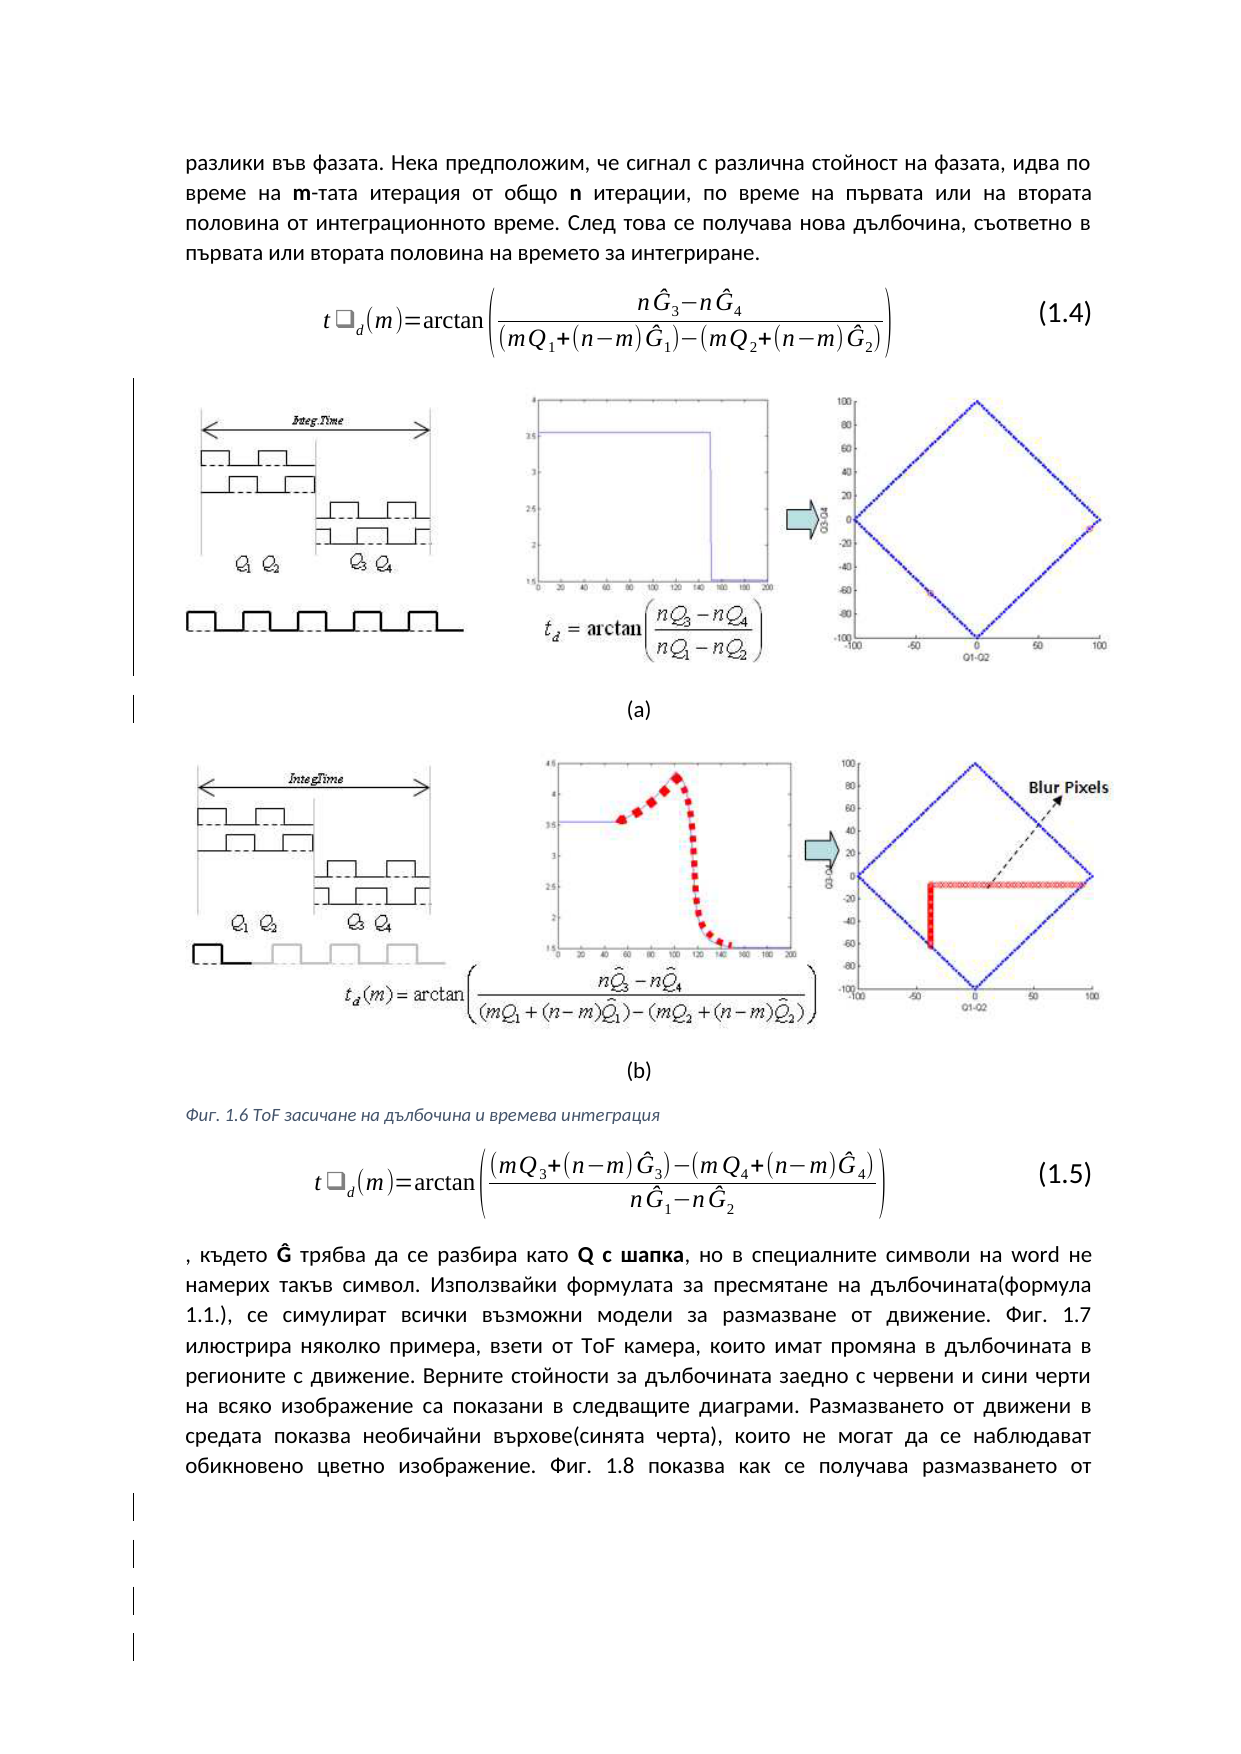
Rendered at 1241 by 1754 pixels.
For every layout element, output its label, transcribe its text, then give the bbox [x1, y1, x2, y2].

text (b) [185, 1056, 1093, 1084]
text (1.4) [185, 285, 1093, 359]
text (a) [185, 695, 1093, 723]
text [185, 1240, 1093, 1480]
text (1.5) [185, 1147, 1093, 1221]
text Фиг. 1.6 ToF засичане на дълбочина и времева интеграция [185, 1103, 1093, 1126]
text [185, 148, 1093, 266]
picture [185, 741, 1130, 1038]
picture [185, 378, 1130, 671]
